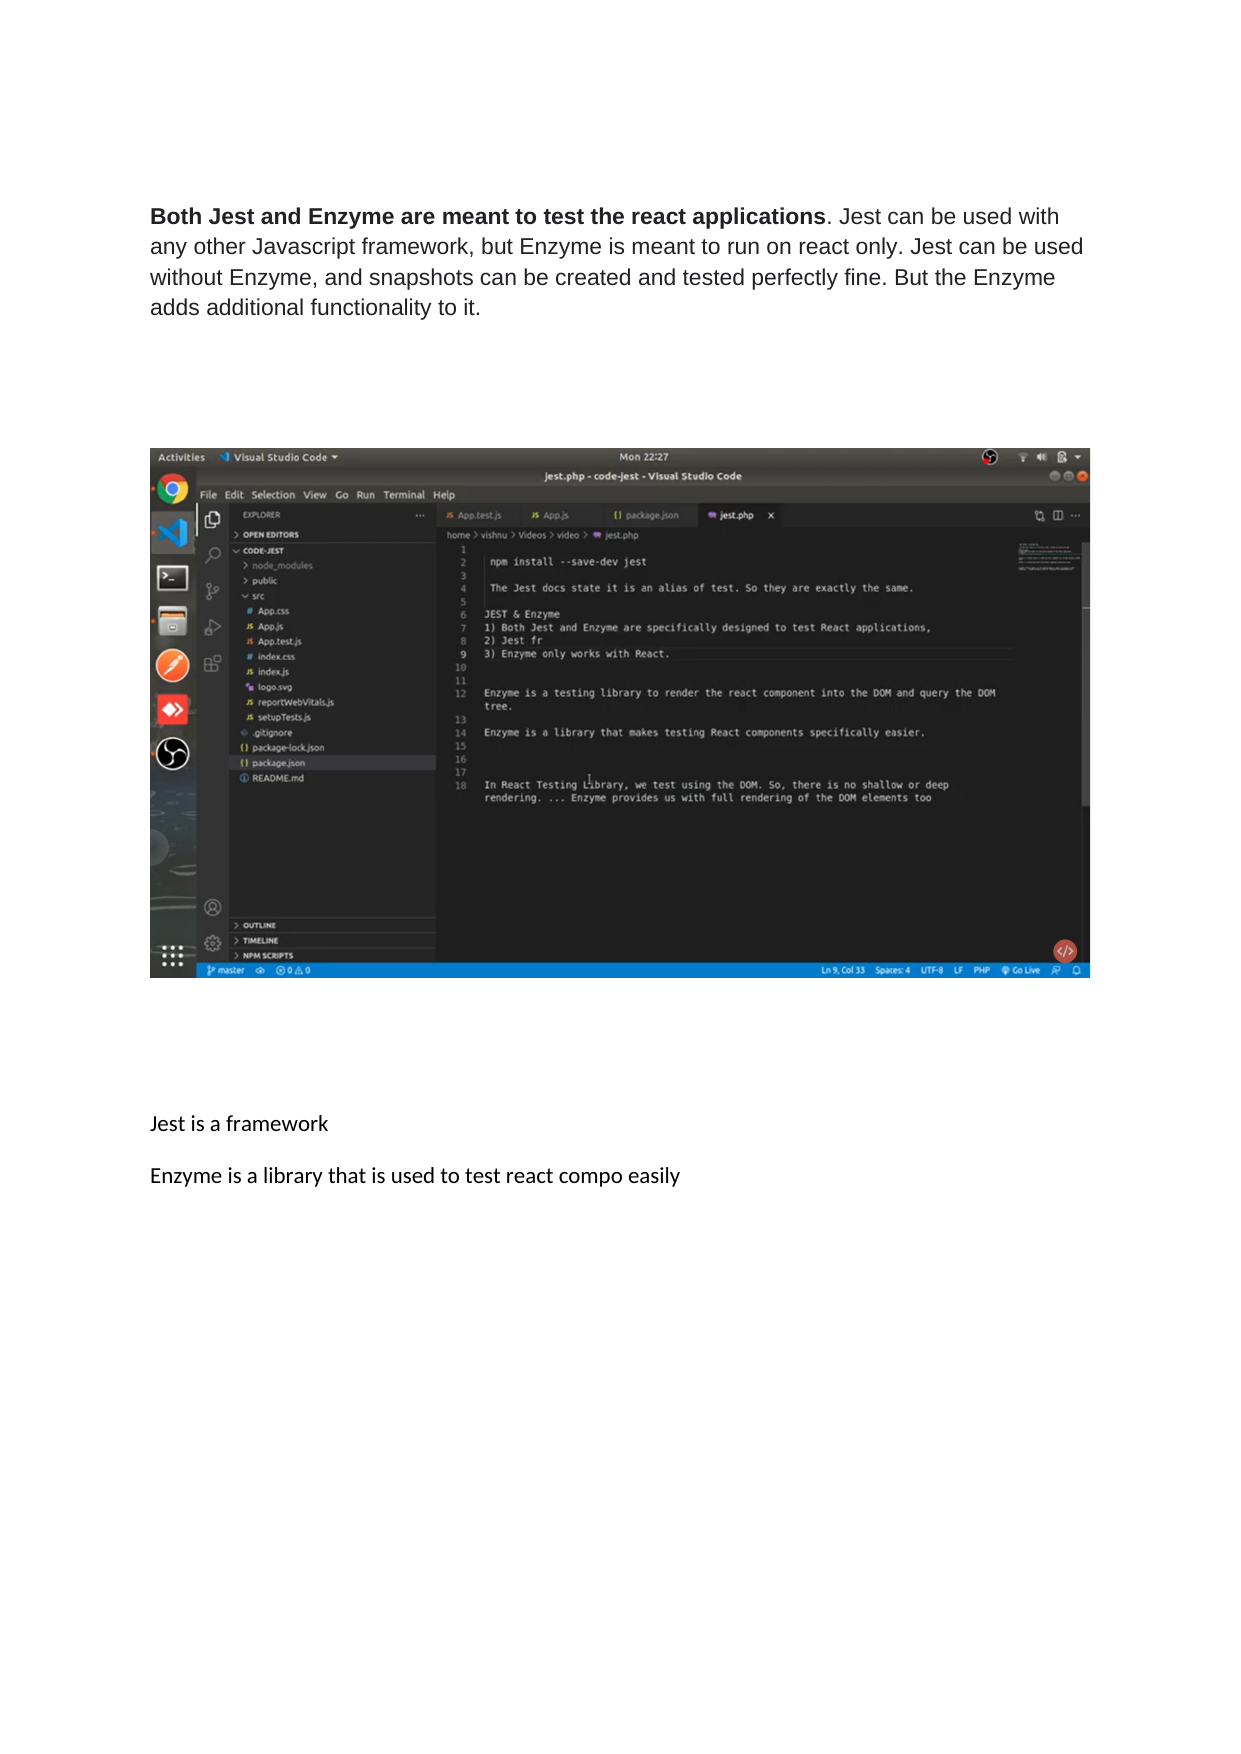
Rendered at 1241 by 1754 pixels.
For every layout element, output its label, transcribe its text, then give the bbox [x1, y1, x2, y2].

text Jest is a framework [150, 1109, 1090, 1137]
text Enzyme is a library that is used to test react compo easily [150, 1162, 1090, 1190]
text Both Jest and Enzyme are meant to test the react applications. Jest can be used with any other Javascript framework, but Enzyme is meant to run on react only. Jest can be used without Enzyme, and snapshots can be created and tested perfectly fine. But the Enzyme adds additional functionality to it. [150, 203, 1090, 320]
picture [150, 448, 1091, 978]
